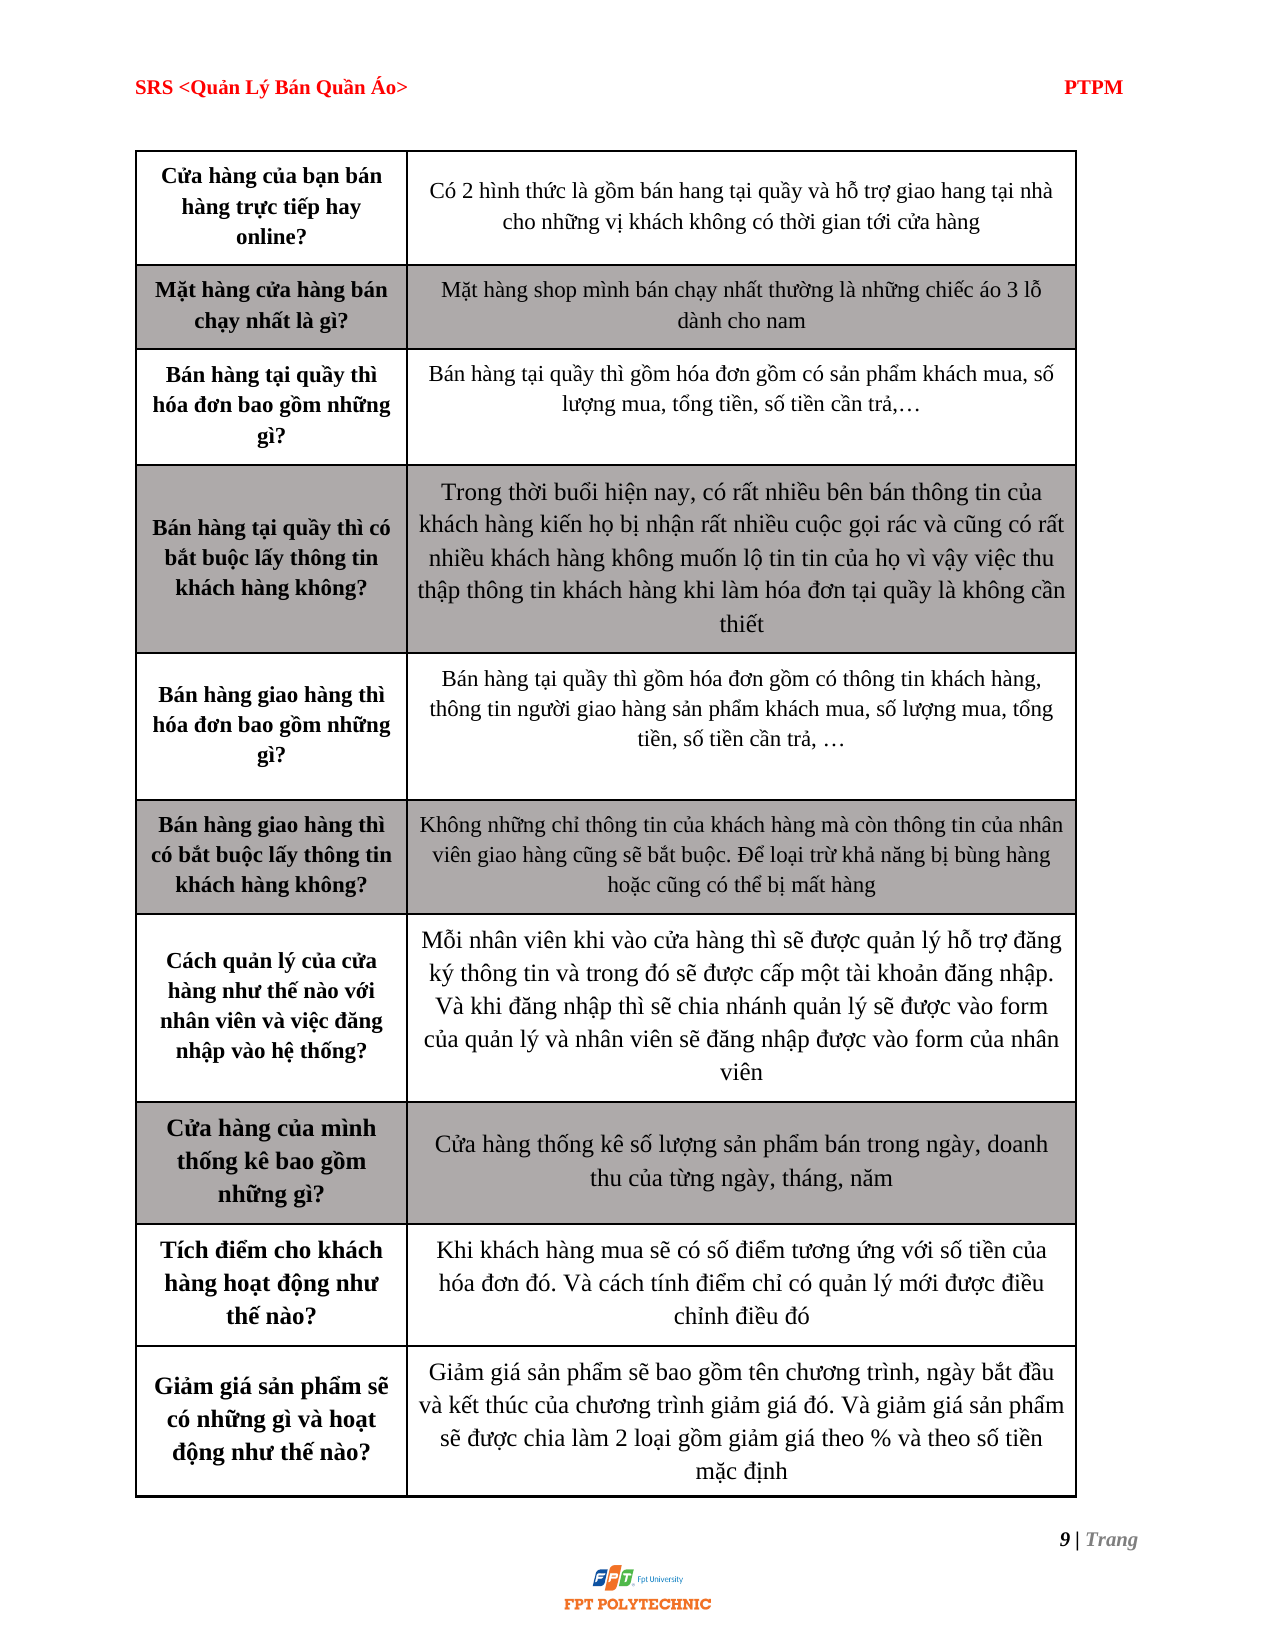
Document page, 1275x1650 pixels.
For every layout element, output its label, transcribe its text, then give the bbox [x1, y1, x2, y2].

table_cell Cách quản lý của cửa hàng như thế nào với nhân viên và việc đăng nhập vào hệ thống? [137, 915, 406, 1101]
table_cell Khi khách hàng mua sẽ có số điểm tương ứng với số tiền của hóa đơn đó. Và cách tính điểm chỉ có quản lý mới được điều chỉnh điều đó [408, 1225, 1075, 1344]
table_cell Bán hàng tại quầy thì có bắt buộc lấy thông tin khách hàng không? [137, 466, 406, 652]
table_cell Bán hàng giao hàng thì có bắt buộc lấy thông tin khách hàng không? [137, 801, 406, 913]
table_cell Có 2 hình thức là gồm bán hang tại quầy và hỗ trợ giao hang tại nhà cho những vị khách không có thời gian tới cửa hàng [408, 152, 1075, 264]
table_cell Bán hàng tại quầy thì gồm hóa đơn gồm có thông tin khách hàng, thông tin người giao hàng sản phẩm khách mua, số lượng mua, tổng tiền, số tiền cần trả, … [408, 654, 1075, 799]
table_cell Giảm giá sản phẩm sẽ có những gì và hoạt động như thế nào? [137, 1347, 406, 1495]
table_cell Mặt hàng cửa hàng bán chạy nhất là gì? [137, 266, 406, 348]
picture [563, 1555, 712, 1628]
table_cell Mỗi nhân viên khi vào cửa hàng thì sẽ được quản lý hỗ trợ đăng ký thông tin và trong đó sẽ được cấp một tài khoản đăng nhập. Và khi đăng nhập thì sẽ chia nhánh quản lý sẽ được vào form của quản lý và nhân viên sẽ đăng nhập được vào form của nhân viên [408, 915, 1075, 1101]
table_cell Bán hàng giao hàng thì hóa đơn bao gồm những gì? [137, 654, 406, 799]
table_cell Trong thời buổi hiện nay, có rất nhiều bên bán thông tin của khách hàng kiến họ bị nhận rất nhiều cuộc gọi rác và cũng có rất nhiều khách hàng không muốn lộ tin tin của họ vì vậy việc thu thập thông tin khách hàng khi làm hóa đơn tại quầy là không cần thiết [408, 466, 1075, 652]
table_cell Cửa hàng của bạn bán hàng trực tiếp hay online? [137, 152, 406, 264]
table_cell Cửa hàng của mình thống kê bao gồm những gì? [137, 1103, 406, 1223]
table_cell Cửa hàng thống kê số lượng sản phẩm bán trong ngày, doanh thu của từng ngày, tháng, năm [408, 1103, 1075, 1223]
table_cell Bán hàng tại quầy thì hóa đơn bao gồm những gì? [137, 350, 406, 464]
table_cell Bán hàng tại quầy thì gồm hóa đơn gồm có sản phẩm khách mua, số lượng mua, tổng tiền, số tiền cần trả,… [408, 350, 1075, 464]
table_cell Giảm giá sản phẩm sẽ bao gồm tên chương trình, ngày bắt đầu và kết thúc của chương trình giảm giá đó. Và giảm giá sản phẩm sẽ được chia làm 2 loại gồm giảm giá theo % và theo số tiền mặc định [408, 1347, 1075, 1495]
table_cell Tích điểm cho khách hàng hoạt động như thế nào? [137, 1225, 406, 1344]
table_cell Không những chỉ thông tin của khách hàng mà còn thông tin của nhân viên giao hàng cũng sẽ bắt buộc. Để loại trừ khả năng bị bùng hàng hoặc cũng có thể bị mất hàng [408, 801, 1075, 913]
table_cell Mặt hàng shop mình bán chạy nhất thường là những chiếc áo 3 lỗ dành cho nam [408, 266, 1075, 348]
